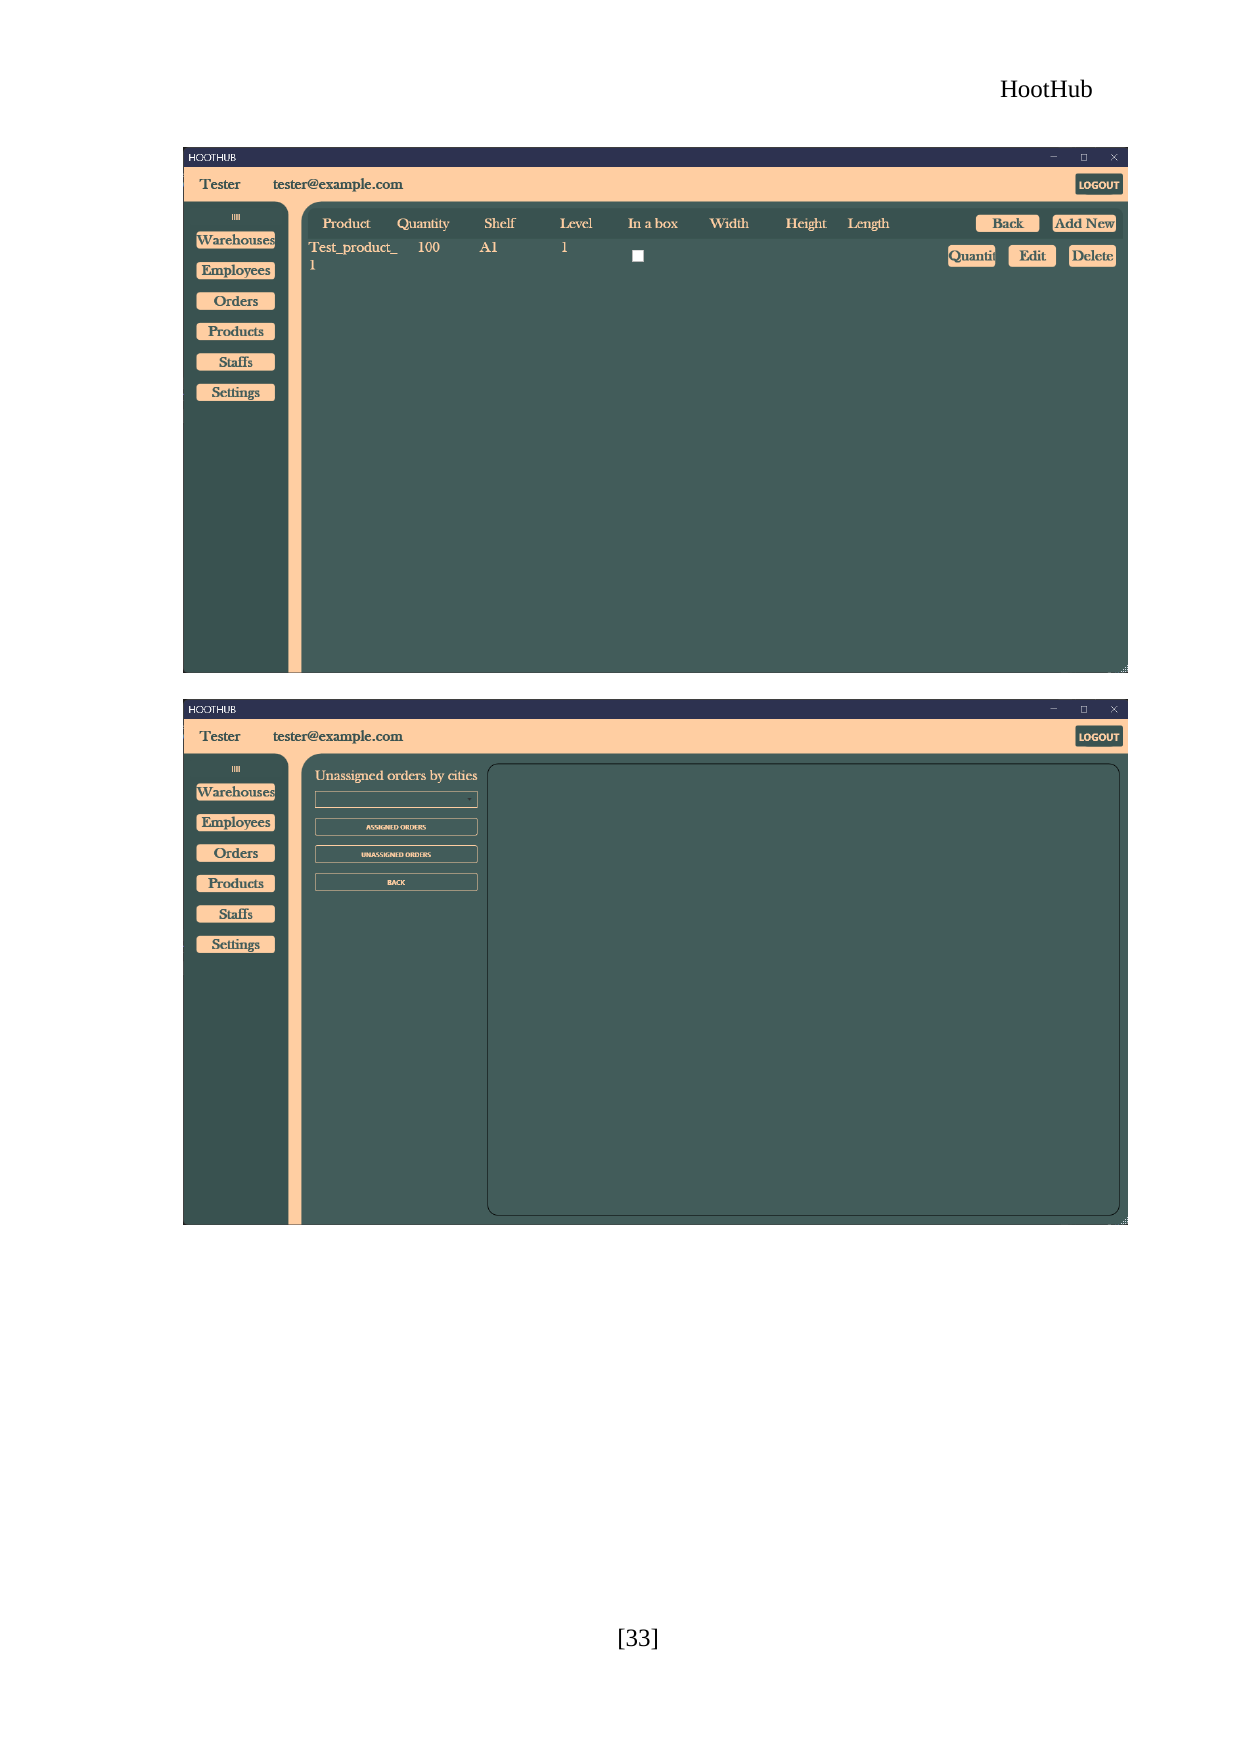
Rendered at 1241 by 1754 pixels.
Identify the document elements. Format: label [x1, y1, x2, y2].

picture [183, 699, 1128, 1225]
picture [183, 147, 1128, 673]
